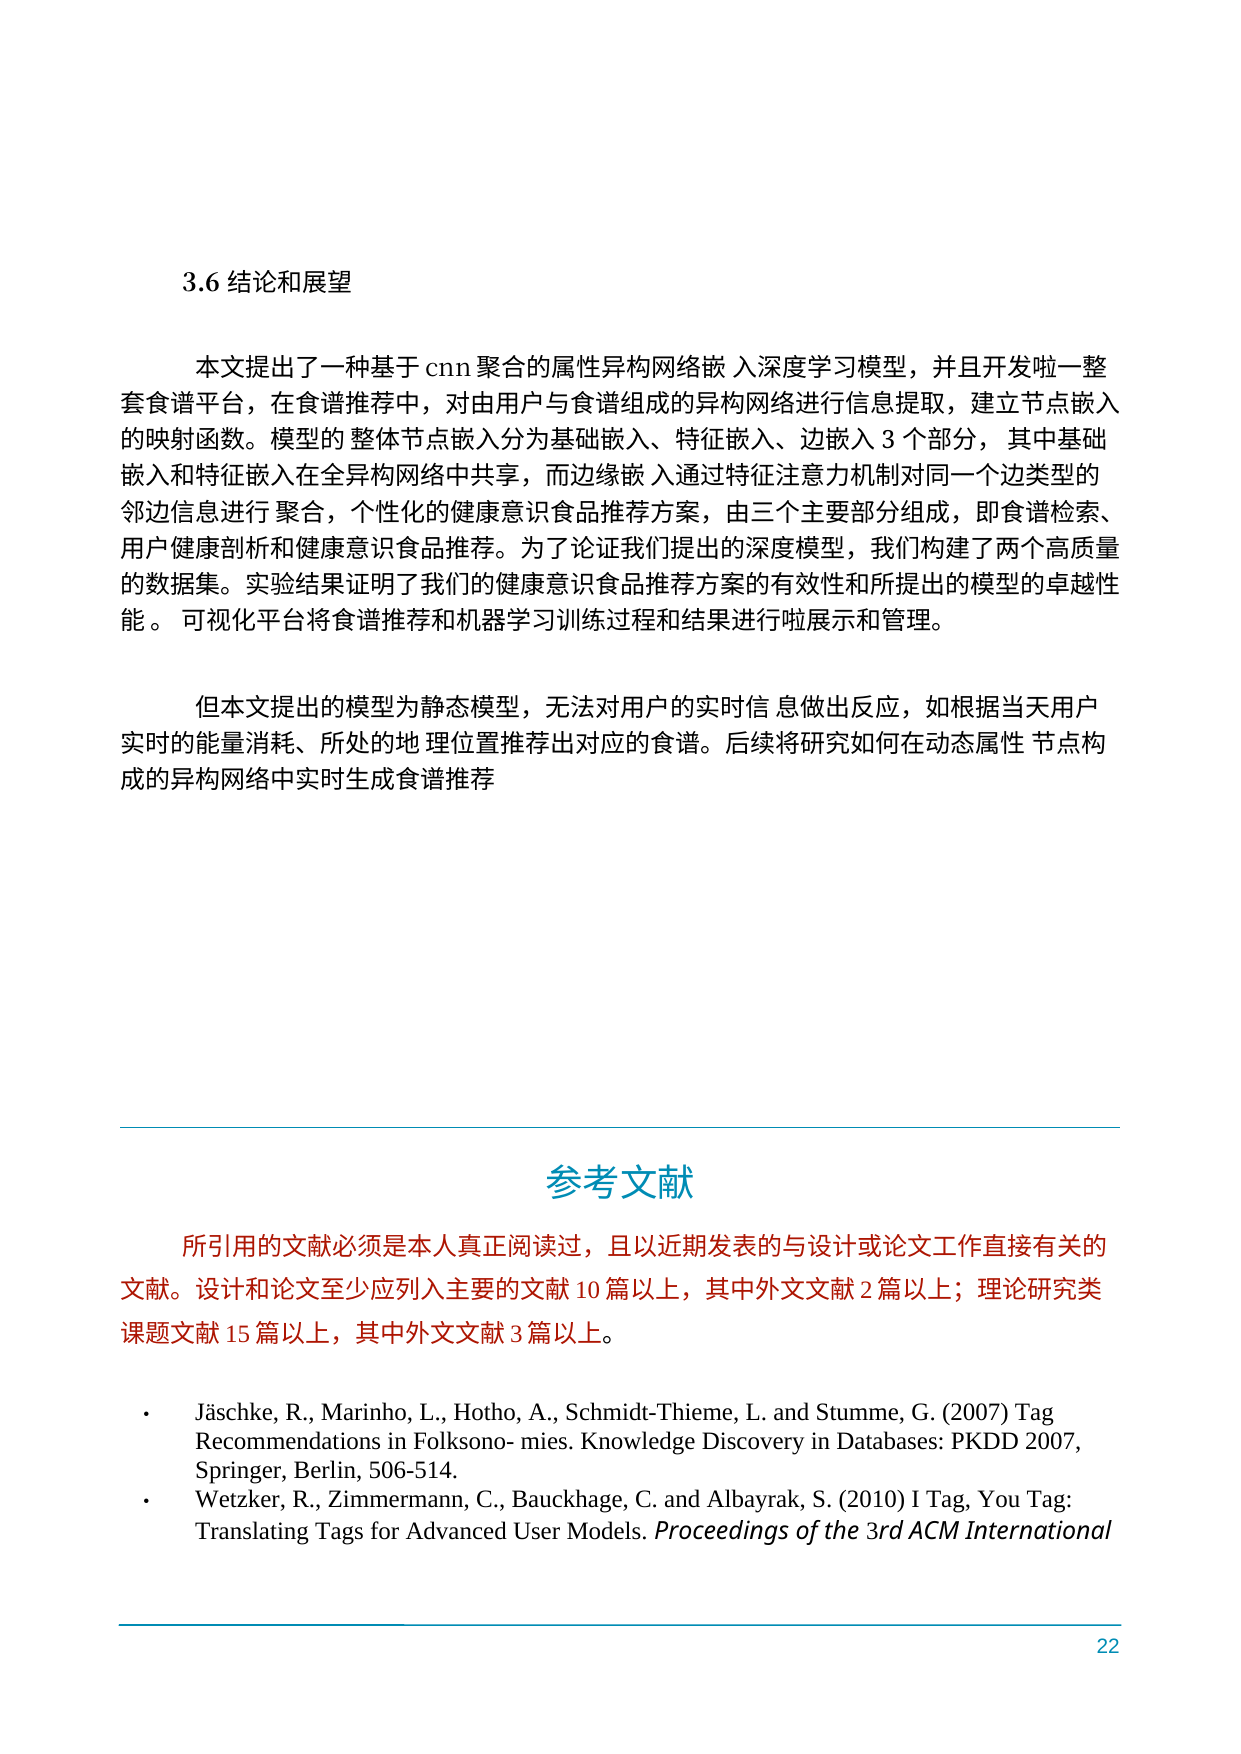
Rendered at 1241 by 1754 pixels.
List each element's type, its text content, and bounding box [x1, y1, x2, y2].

text 参考文献 [120, 1128, 1120, 1207]
text 本文提出了一种基于cnn聚合的属性异构网络嵌 入深度学习模型，并且开发啦一整套食谱平台，在食谱推荐中，对由用户与食谱组成的异构网络进行信息提取，建立节点嵌入的映射函数。模型的 整体节点嵌入分为基础嵌入、特征嵌入、边嵌入 3 个部分， 其中基础嵌入和特征嵌入在全异构网络中共享，而边缘嵌 入通过特征注意力机制对同一个边类型的邻边信息进行 聚合，个性化的健康意识食品推荐方案，由三个主要部分组成，即食谱检索、用户健康剖析和健康意识食品推荐。为了论证我们提出的深度模型，我们构建了两个高质量的数据集。实验结果证明了我们的健康意识食品推荐方案的有效性和所提出的模型的卓越性能 。 可视化平台将食谱推荐和机器学习训练过程和结果进行啦展示和管理。 [120, 347, 1120, 637]
text 3.6 结论和展望 [120, 263, 1120, 299]
text 所引用的文献必须是本人真正阅读过，且以近期发表的与设计或论文工作直接有关的文献。设计和论文至少应列入主要的文献10篇以上，其中外文文献2篇以上；理论研究类课题文献15篇以上，其中外文文献3篇以上。 [120, 1226, 1120, 1349]
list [143, 1509, 1120, 1571]
list Jäschke, R., Marinho, L., Hotho, A., Schmidt-Thieme, L. and Stumme, G. (2007) Tag Recommendations in Folksono- mies. Knowledge Discovery in Databases: PKDD 2007, Springer, Berlin, 506-514. [143, 1397, 1120, 1484]
text 但本文提出的模型为静态模型，无法对用户的实时信 息做出反应，如根据当天用户实时的能量消耗、所处的地 理位置推荐出对应的食谱。后续将研究如何在动态属性 节点构成的异构网络中实时生成食谱推荐 [120, 687, 1120, 796]
